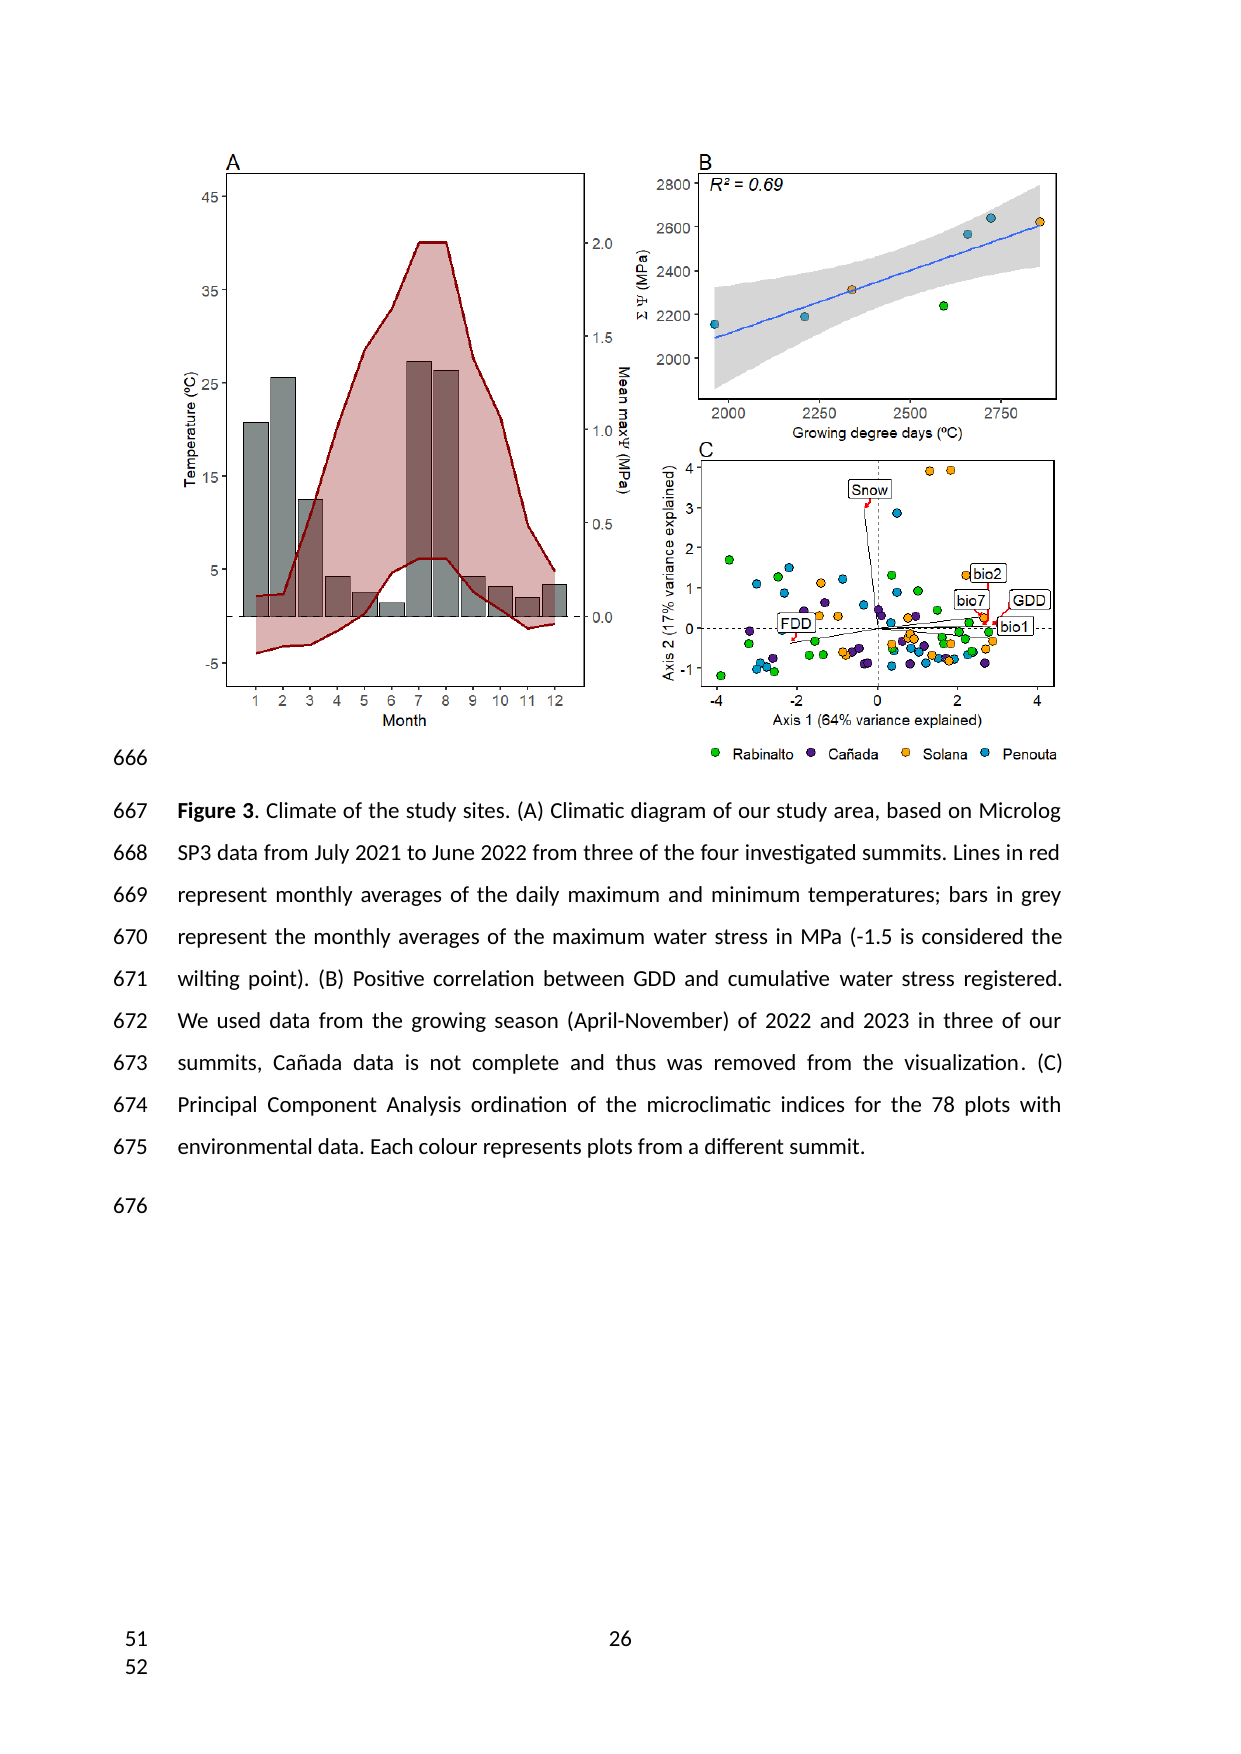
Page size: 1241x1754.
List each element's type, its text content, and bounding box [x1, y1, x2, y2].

text Figure 3. Climate of the study sites. (A) Climatic diagram of our study area, based on Microlog SP3 data from July 2021 to June 2022 from three of the four investigated summits. Lines in red represent monthly averages of the daily maximum and minimum temperatures; bars in grey represent the monthly averages of the maximum water stress in MPa (-1.5 is considered the wilting point). (B) Positive correlation between GDD and cumulative water stress registered. We used data from the growing season (April-November) of 2022 and 2023 in three of our summits, Cañada data is not complete and thus was removed from the visualization. (C) Principal Component Analysis ordination of the microclimatic indices for the 78 plots with environmental data. Each colour represents plots from a different summit. [177, 796, 1063, 1160]
picture [177, 147, 1062, 766]
